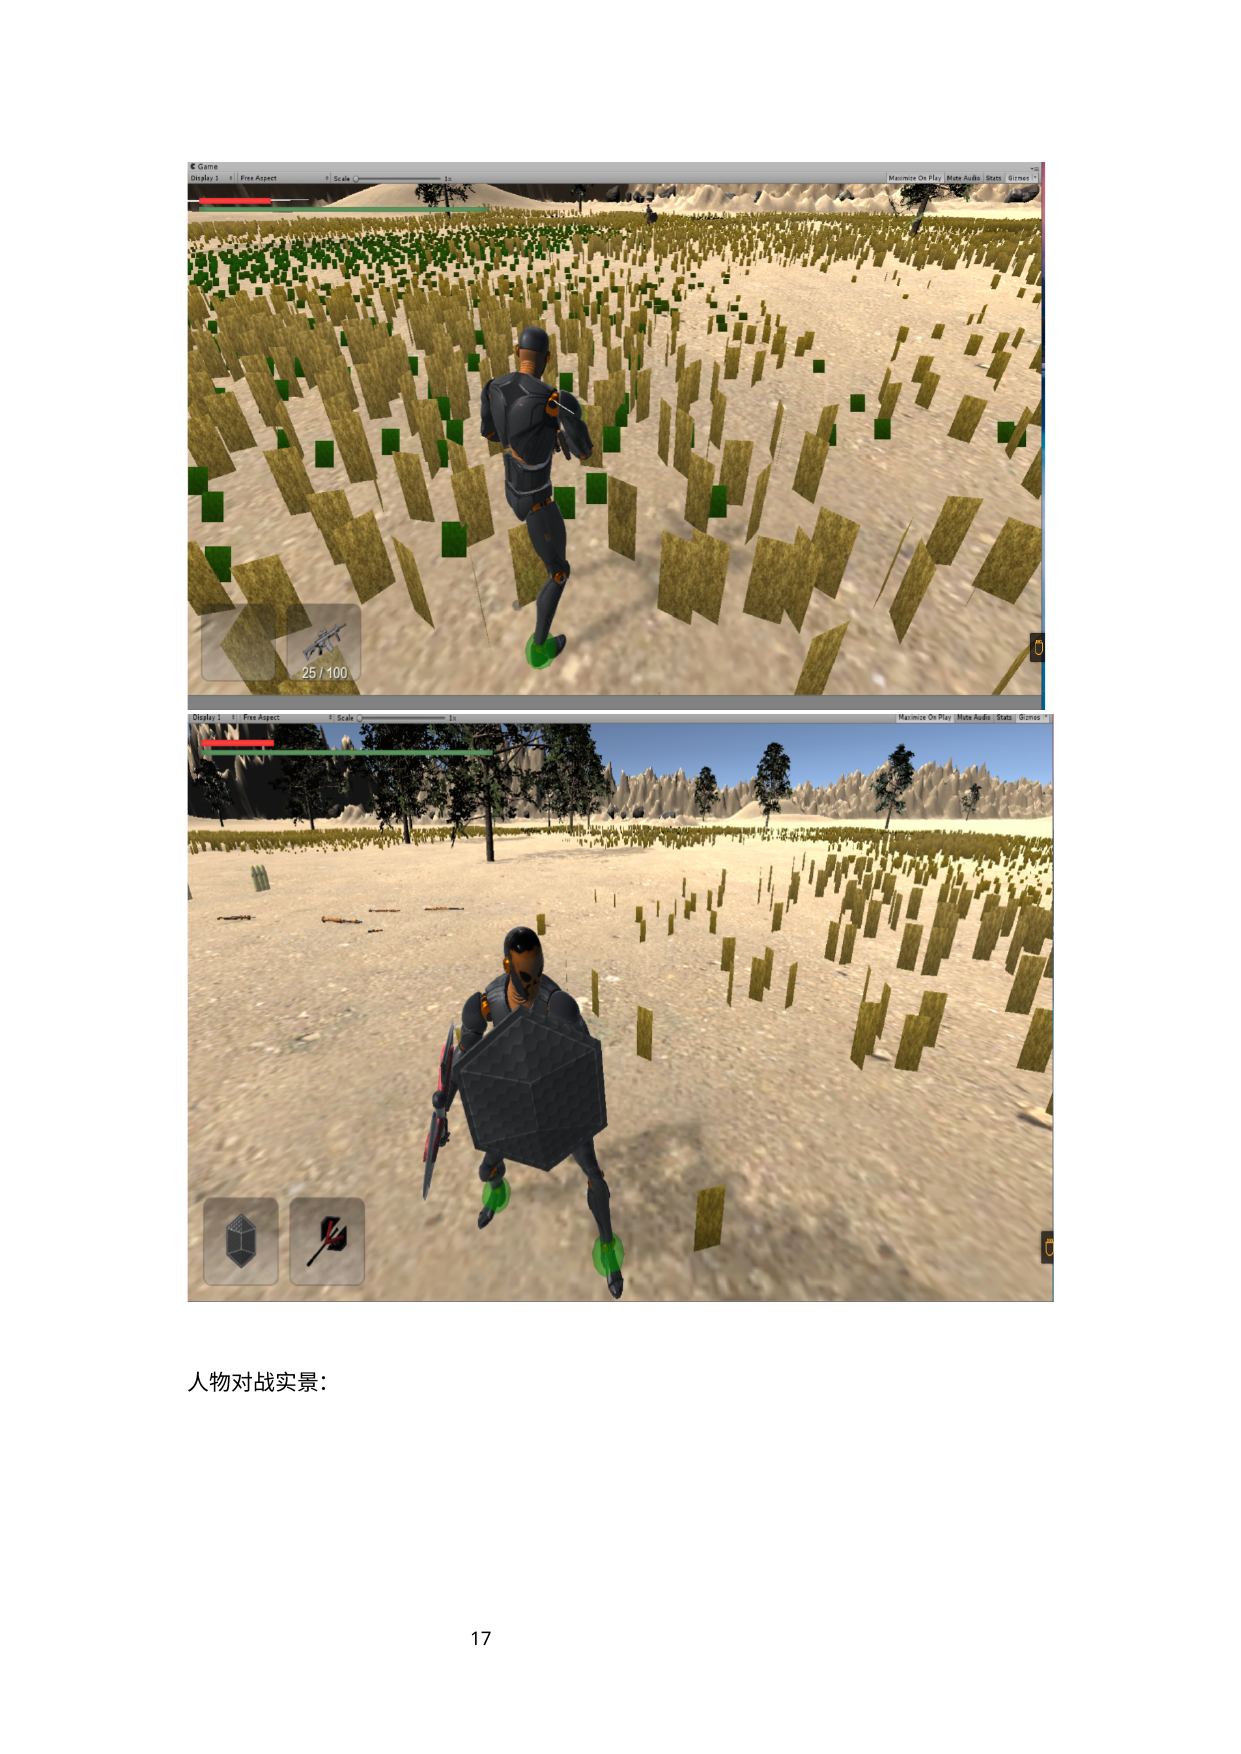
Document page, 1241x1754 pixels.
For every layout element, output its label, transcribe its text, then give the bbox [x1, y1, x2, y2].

text 人物对战实景： [187, 1364, 1053, 1397]
picture [187, 714, 1054, 1302]
picture [187, 162, 1046, 710]
